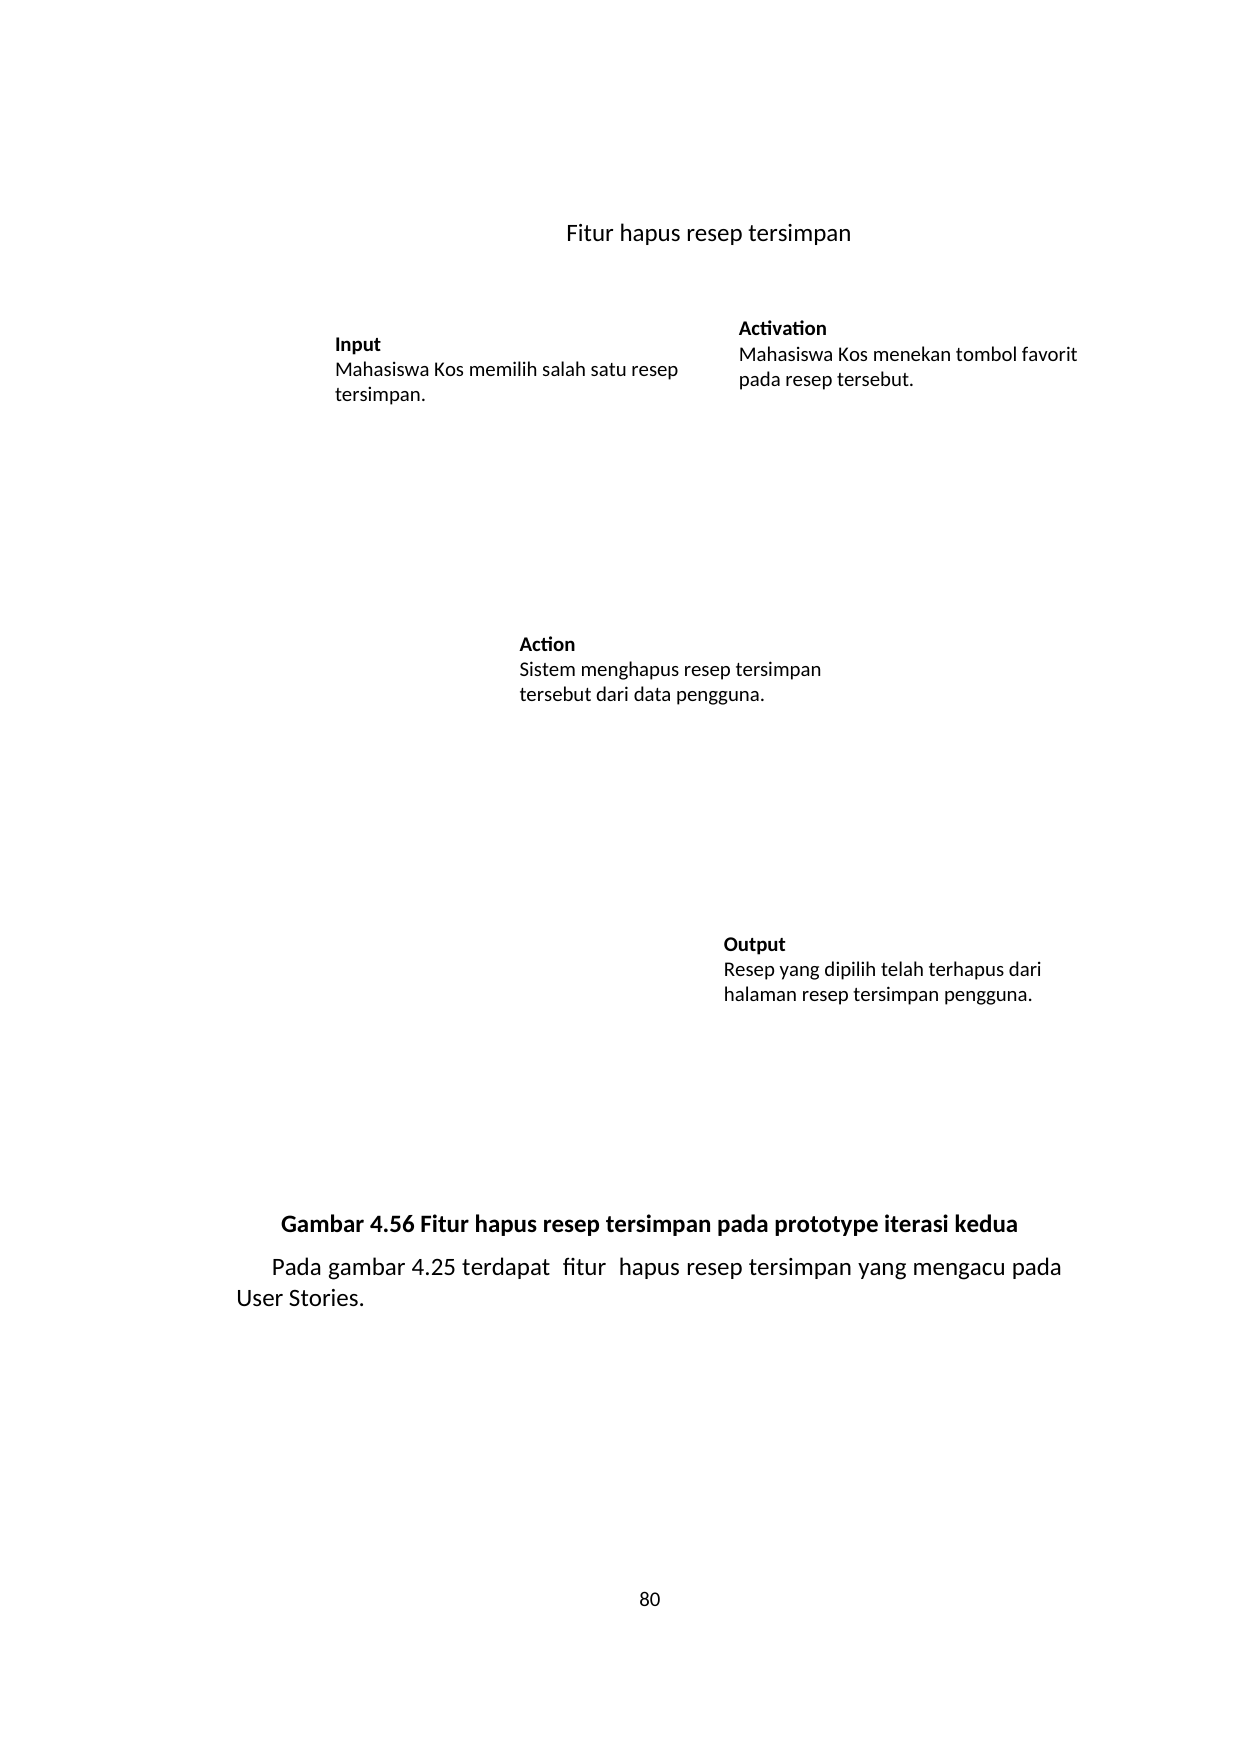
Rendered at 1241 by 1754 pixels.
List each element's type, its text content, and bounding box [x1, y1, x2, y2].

text Pada gambar 4.25 terdapat fitur hapus resep tersimpan yang mengacu pada User Stories. [236, 1252, 1063, 1313]
